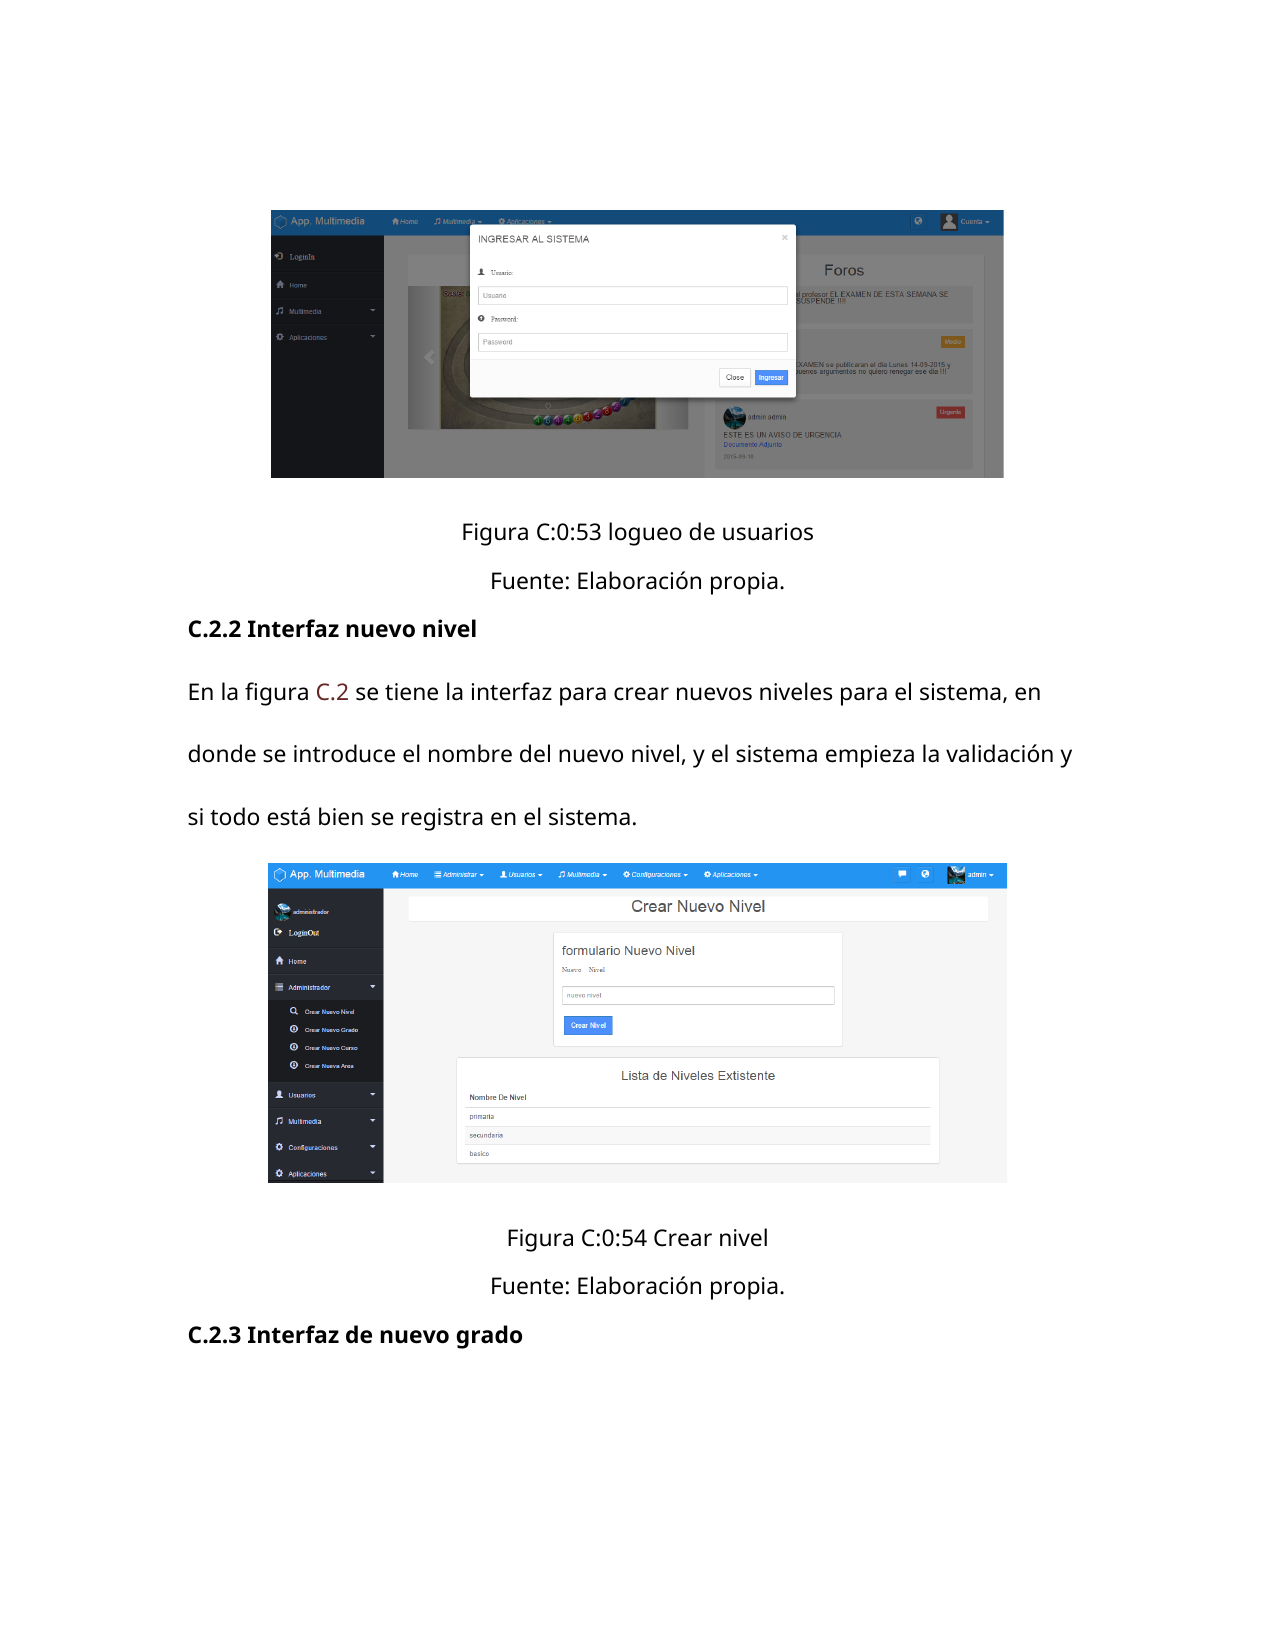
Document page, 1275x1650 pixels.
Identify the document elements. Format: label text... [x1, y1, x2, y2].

text Fuente: Elaboración propia. [187, 565, 1087, 596]
text Fuente: Elaboración propia. [187, 1270, 1087, 1302]
subtitle C.2.3 Interfaz de nuevo grado [187, 1319, 1087, 1350]
subtitle C.2.2 Interfaz nuevo nivel [187, 613, 1087, 644]
text En la figura C.2 se tiene la interfaz para crear nuevos niveles para el sistema, en donde se introduce el nombre del nuevo nivel, y el sistema empieza la validación y si todo está bien se registra en el sistema. [187, 676, 1087, 832]
